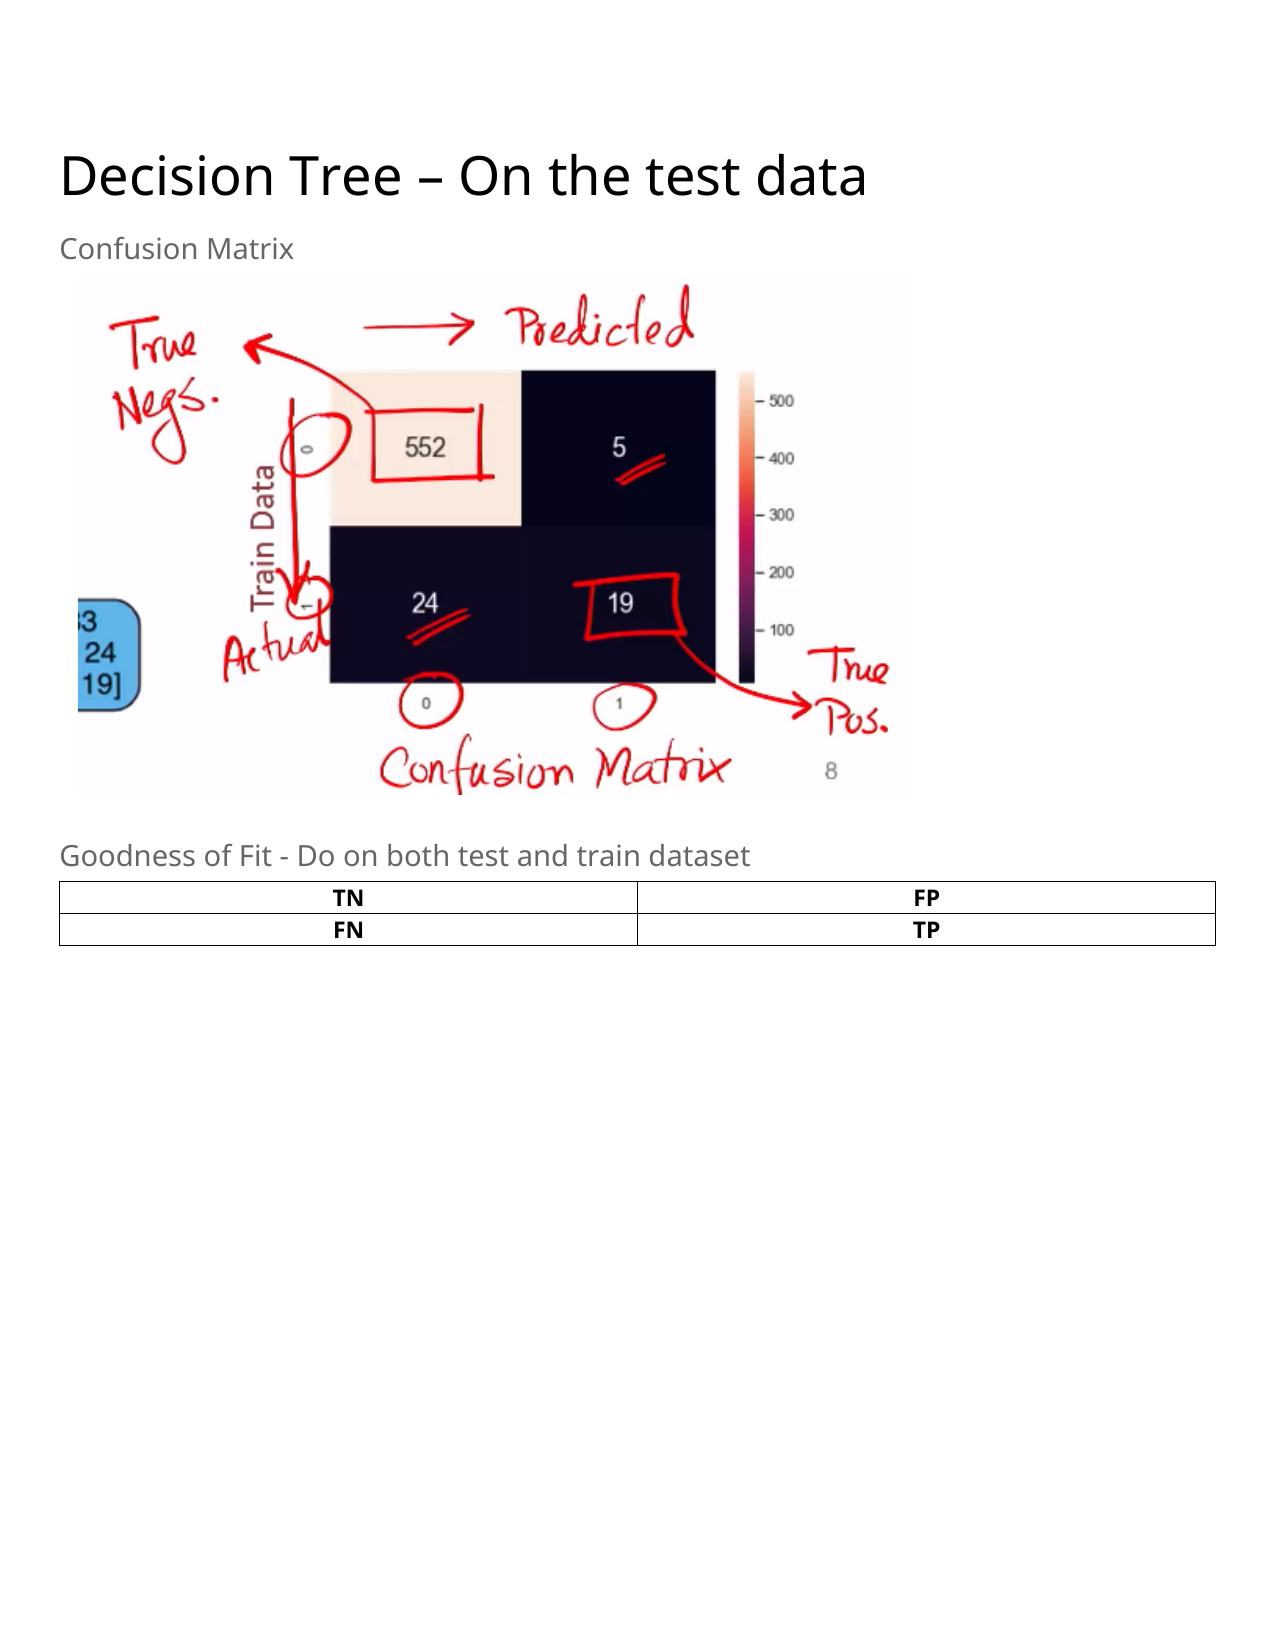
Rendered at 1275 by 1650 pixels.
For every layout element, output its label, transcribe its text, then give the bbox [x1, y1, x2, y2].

subtitle Confusion Matrix [59, 228, 1216, 268]
table_header FP [638, 882, 1215, 913]
table_cell FN [60, 914, 637, 945]
table_cell TP [638, 914, 1215, 945]
subtitle Goodness of Fit - Do on both test and train dataset [59, 835, 1216, 875]
subtitle Decision Tree – On the test data [59, 137, 1216, 211]
table_header TN [60, 882, 637, 913]
